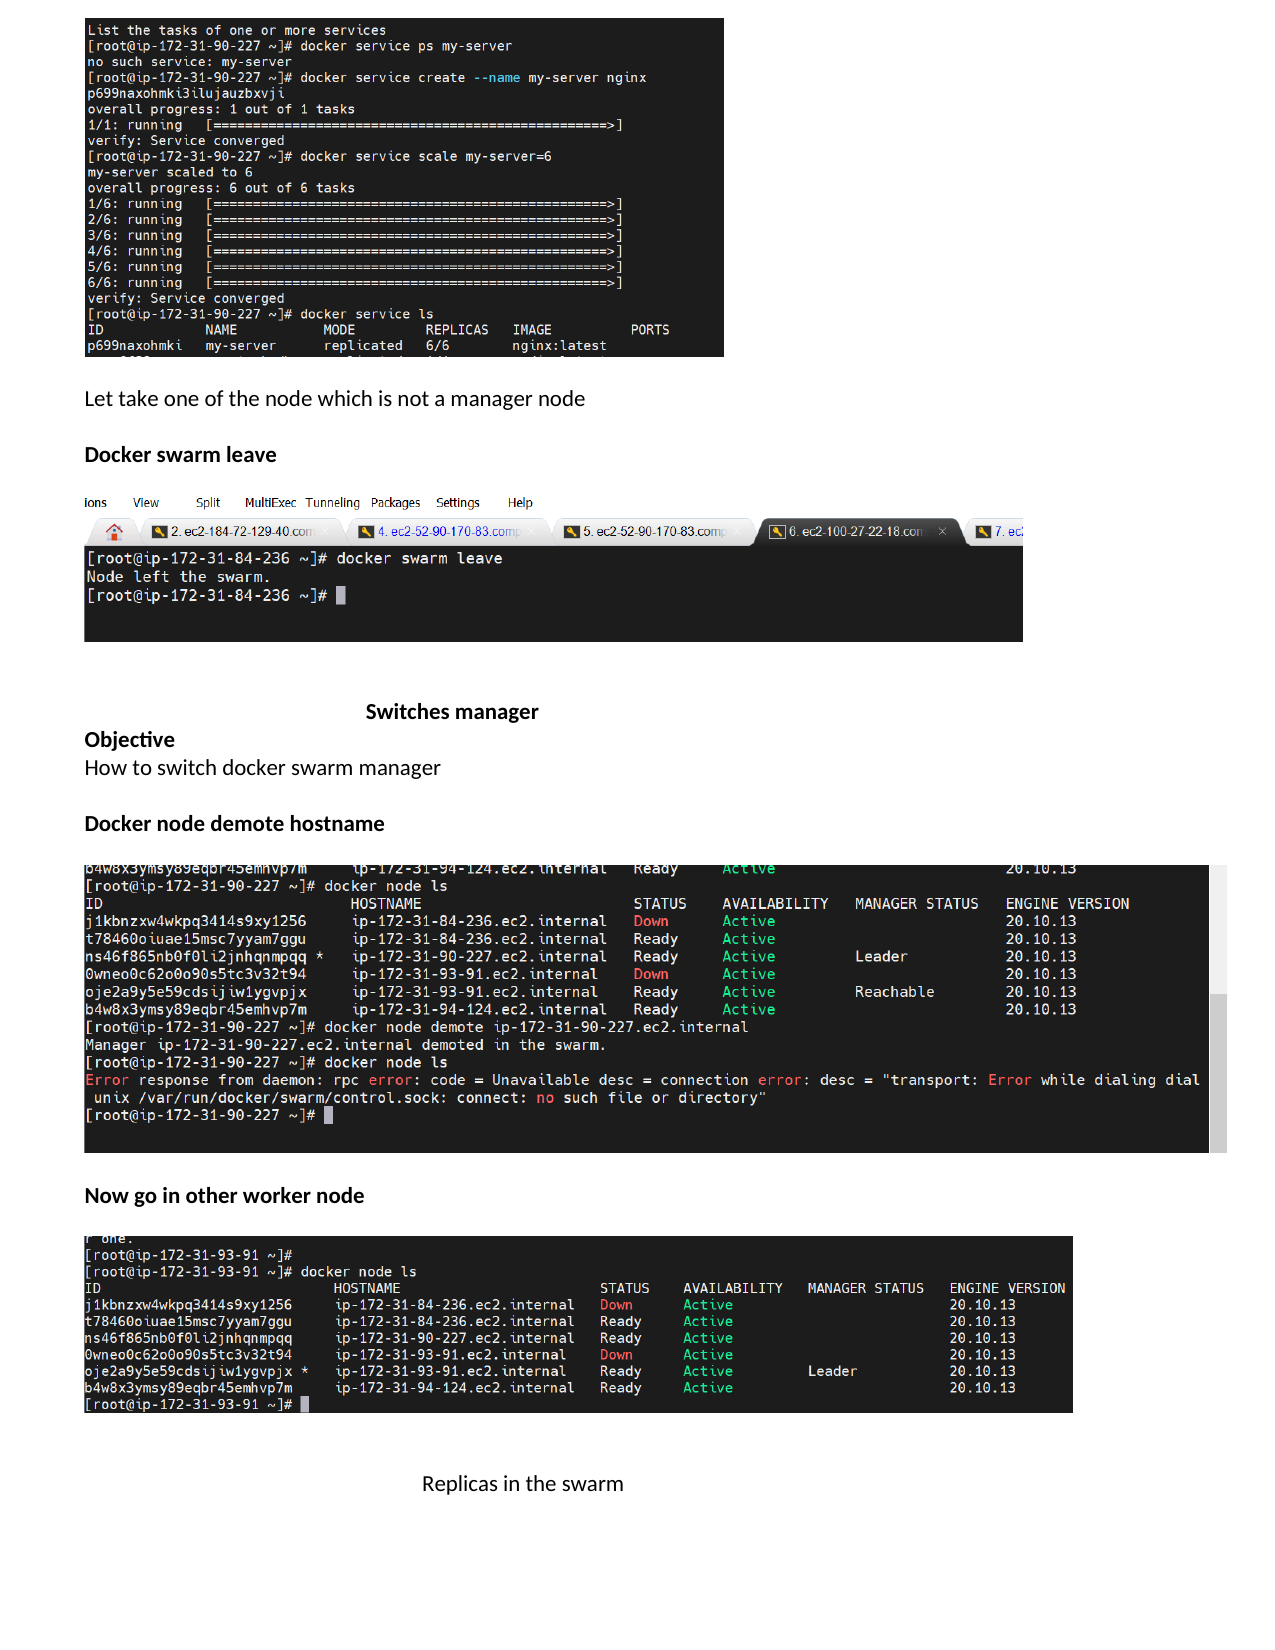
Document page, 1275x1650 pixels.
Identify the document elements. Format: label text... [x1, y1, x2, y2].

text Let take one of the node which is not a manager node [84, 384, 1247, 412]
picture [84, 18, 724, 357]
text Replicas in the swarm [422, 1469, 1247, 1497]
text Docker swarm leave [84, 440, 1247, 468]
picture [84, 496, 1023, 642]
picture [84, 1236, 1073, 1413]
text Now go in other worker node [84, 1181, 1247, 1209]
text Objective [84, 725, 1247, 753]
text Switches manager [366, 697, 1247, 725]
text Docker node demote hostname [84, 809, 1247, 837]
text How to switch docker swarm manager [84, 753, 1247, 781]
picture [84, 865, 1228, 1153]
